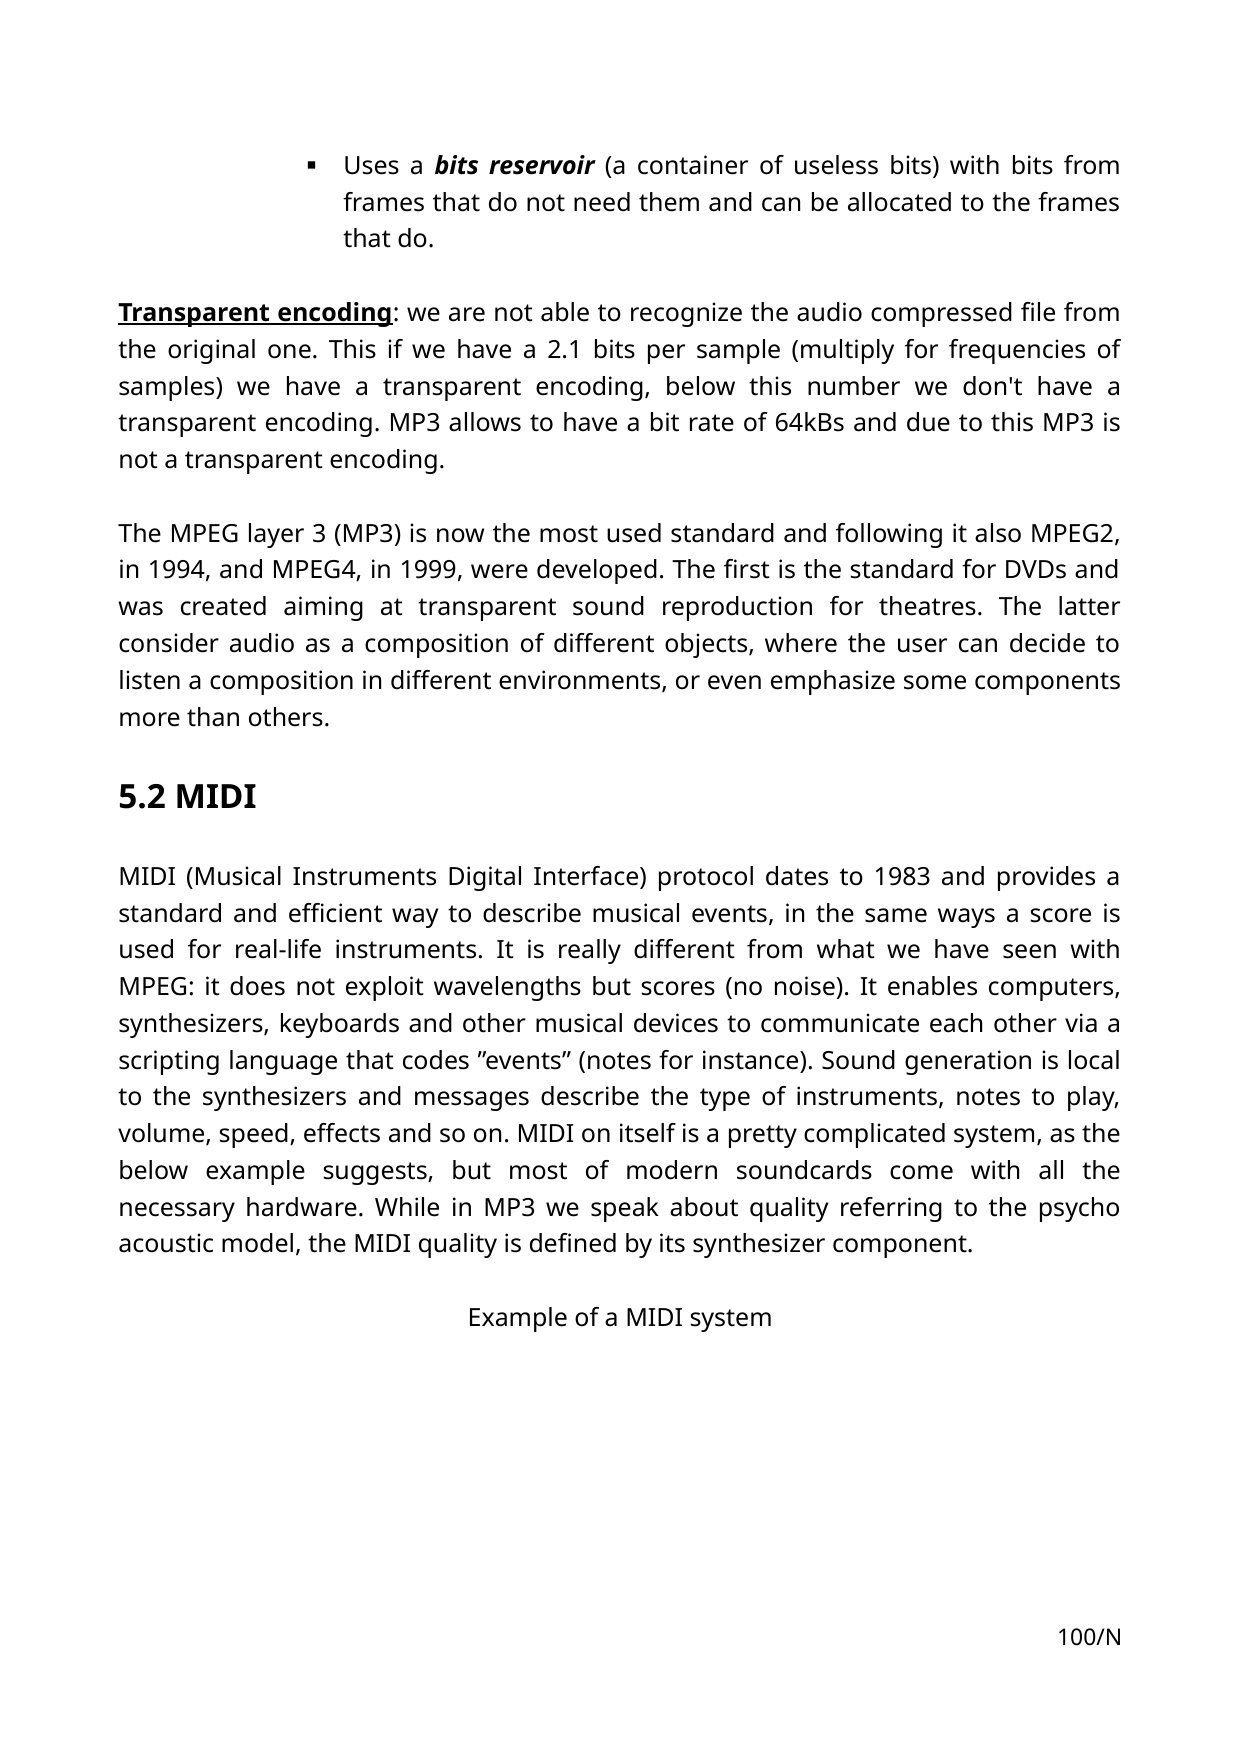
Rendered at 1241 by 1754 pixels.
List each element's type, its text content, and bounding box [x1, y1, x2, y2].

text Example of a MIDI system [118, 1300, 1122, 1334]
subtitle 5.2 MIDI [118, 773, 1122, 818]
text MIDI (Musical Instruments Digital Interface) protocol dates to 1983 and provides a standard and efficient way to describe musical events, in the same ways a score is used for real-life instruments. It is really different from what we have seen with MPEG: it does not exploit wavelengths but scores (no noise). It enables computers, synthesizers, keyboards and other musical devices to communicate each other via a scripting language that codes ”events” (notes for instance). Sound generation is local to the synthesizers and messages describe the type of instruments, notes to play, volume, speed, effects and so on. MIDI on itself is a pretty complicated system, as the below example suggests, but most of modern soundcards come with all the necessary hardware. While in MP3 we speak about quality referring to the psycho acoustic model, the MIDI quality is defined by its synthesizer component. [118, 858, 1122, 1260]
text Transparent encoding: we are not able to recognize the audio compressed file from the original one. This if we have a 2.1 bits per sample (multiply for frequencies of samples) we have a transparent encoding, below this number we don't have a transparent encoding. MP3 allows to have a bit rate of 64kBs and due to this MP3 is not a transparent encoding. [118, 295, 1122, 476]
text The MPEG layer 3 (MP3) is now the most used standard and following it also MPEG2, in 1994, and MPEG4, in 1999, were developed. The first is the standard for DVDs and was created aiming at transparent sound reproduction for theatres. The latter consider audio as a composition of different objects, where the user can decide to listen a composition in different environments, or even emphasize some components more than others. [118, 515, 1122, 733]
list Uses a bits reservoir (a container of useless bits) with bits from frames that do not need them and can be allocated to the frames that do. [306, 148, 1122, 255]
